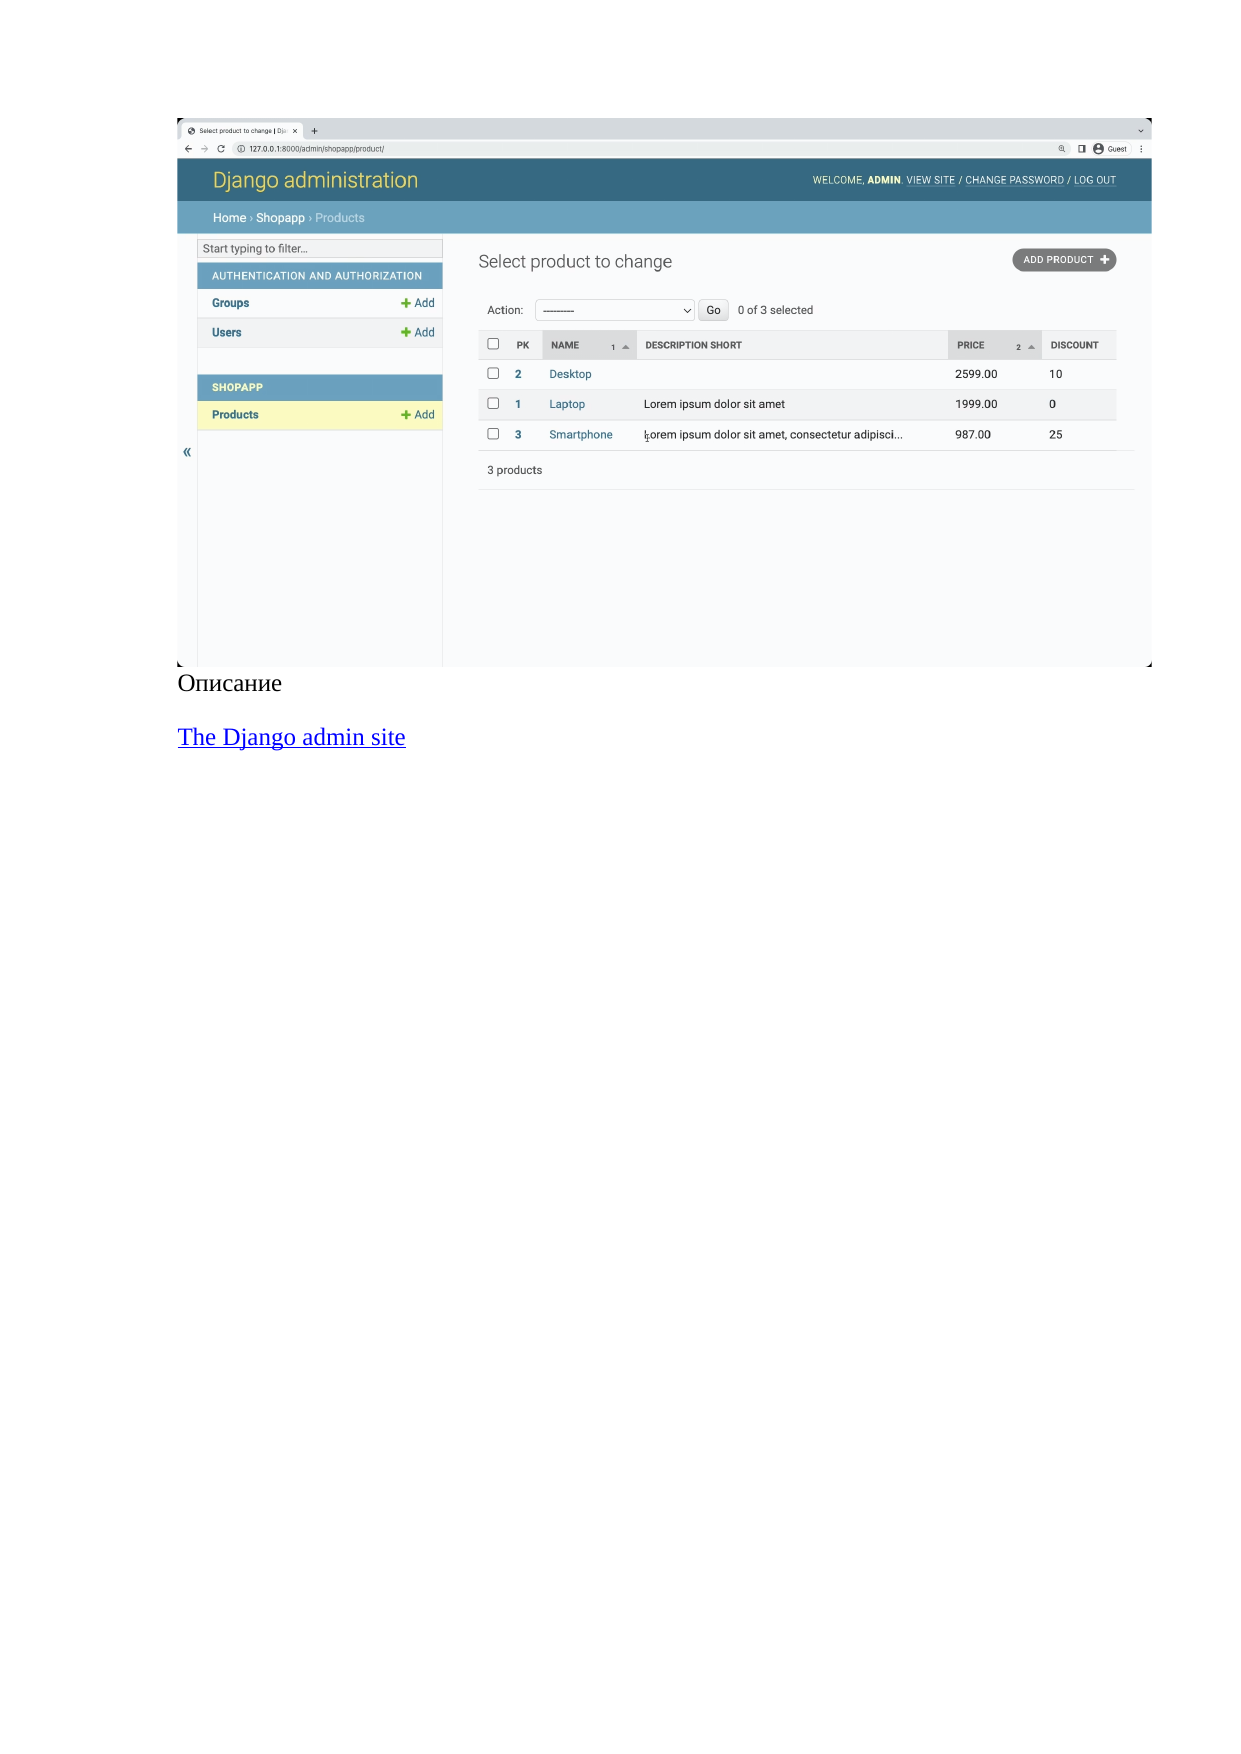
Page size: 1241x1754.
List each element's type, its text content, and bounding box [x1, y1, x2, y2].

text The Django admin site [177, 716, 1152, 751]
text Для того чтобы переход осуществлялся при кликаньи на name, то объявляем ещё одно полеещё один способ регистрации модели: добавление декораторауказывается соответствующий id, чтобы это изменить нужно перейти в модель и объявить новый методОписание [177, 667, 1152, 697]
picture [177, 118, 1152, 667]
